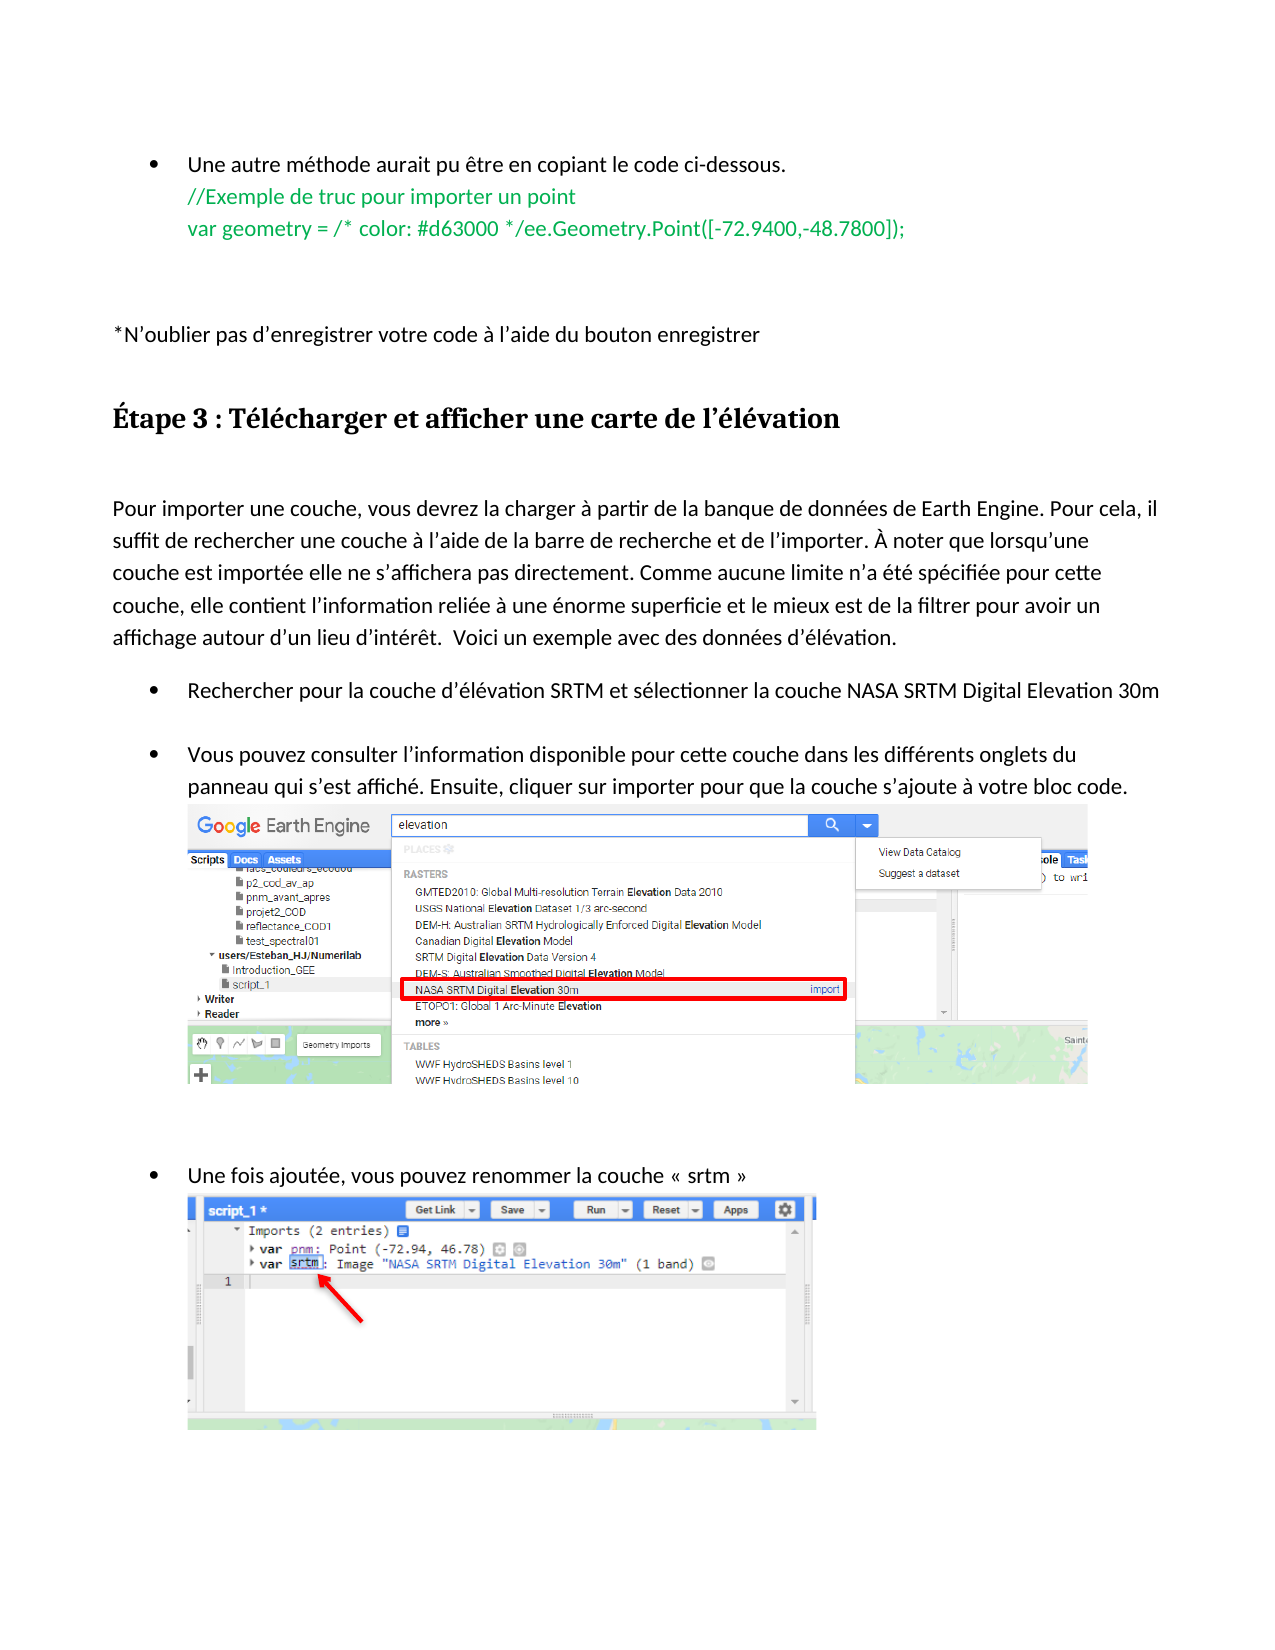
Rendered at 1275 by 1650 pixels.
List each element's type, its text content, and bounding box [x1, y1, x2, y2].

text Pour importer une couche, vous devrez la charger à partir de la banque de données de Earth Engine. Pour cela, il suffit de rechercher une couche à l’aide de la barre de recherche et de l’importer. À noter que lorsqu’une couche est importée elle ne s’affichera pas directement. Comme aucune limite n’a été spécifiée pour cette couche, elle contient l’information reliée à une énorme superficie et le mieux est de la filtrer pour avoir un affichage autour d’un lieu d’intérêt. Voici un exemple avec des données d’élévation. [112, 494, 1162, 651]
list Une autre méthode aurait pu être en copiant le code ci-dessous. [150, 150, 1162, 178]
text *N’oublier pas d’enregistrer votre code à l’aide du bouton enregistrer [112, 320, 1162, 348]
list Rechercher pour la couche d’élévation SRTM et sélectionner la couche NASA SRTM Digital Elevation 30m [150, 676, 1162, 704]
list Vous pouvez consulter l’information disponible pour cette couche dans les différents onglets du panneau qui s’est affiché. Ensuite, cliquer sur importer pour que la couche s’ajoute à votre bloc code. [150, 740, 1162, 801]
picture [187, 804, 1088, 1084]
list Une fois ajoutée, vous pouvez renommer la couche « srtm » [150, 1161, 1162, 1189]
list var geometry = /* color: #d63000 */ee.Geometry.Point([-72.9400,-48.7800]); [187, 214, 1162, 242]
subtitle Étape 3 : Télécharger et afficher une carte de l’élévation [112, 403, 1162, 436]
list //Exemple de truc pour importer un point [187, 182, 1162, 210]
picture [187, 1193, 817, 1430]
